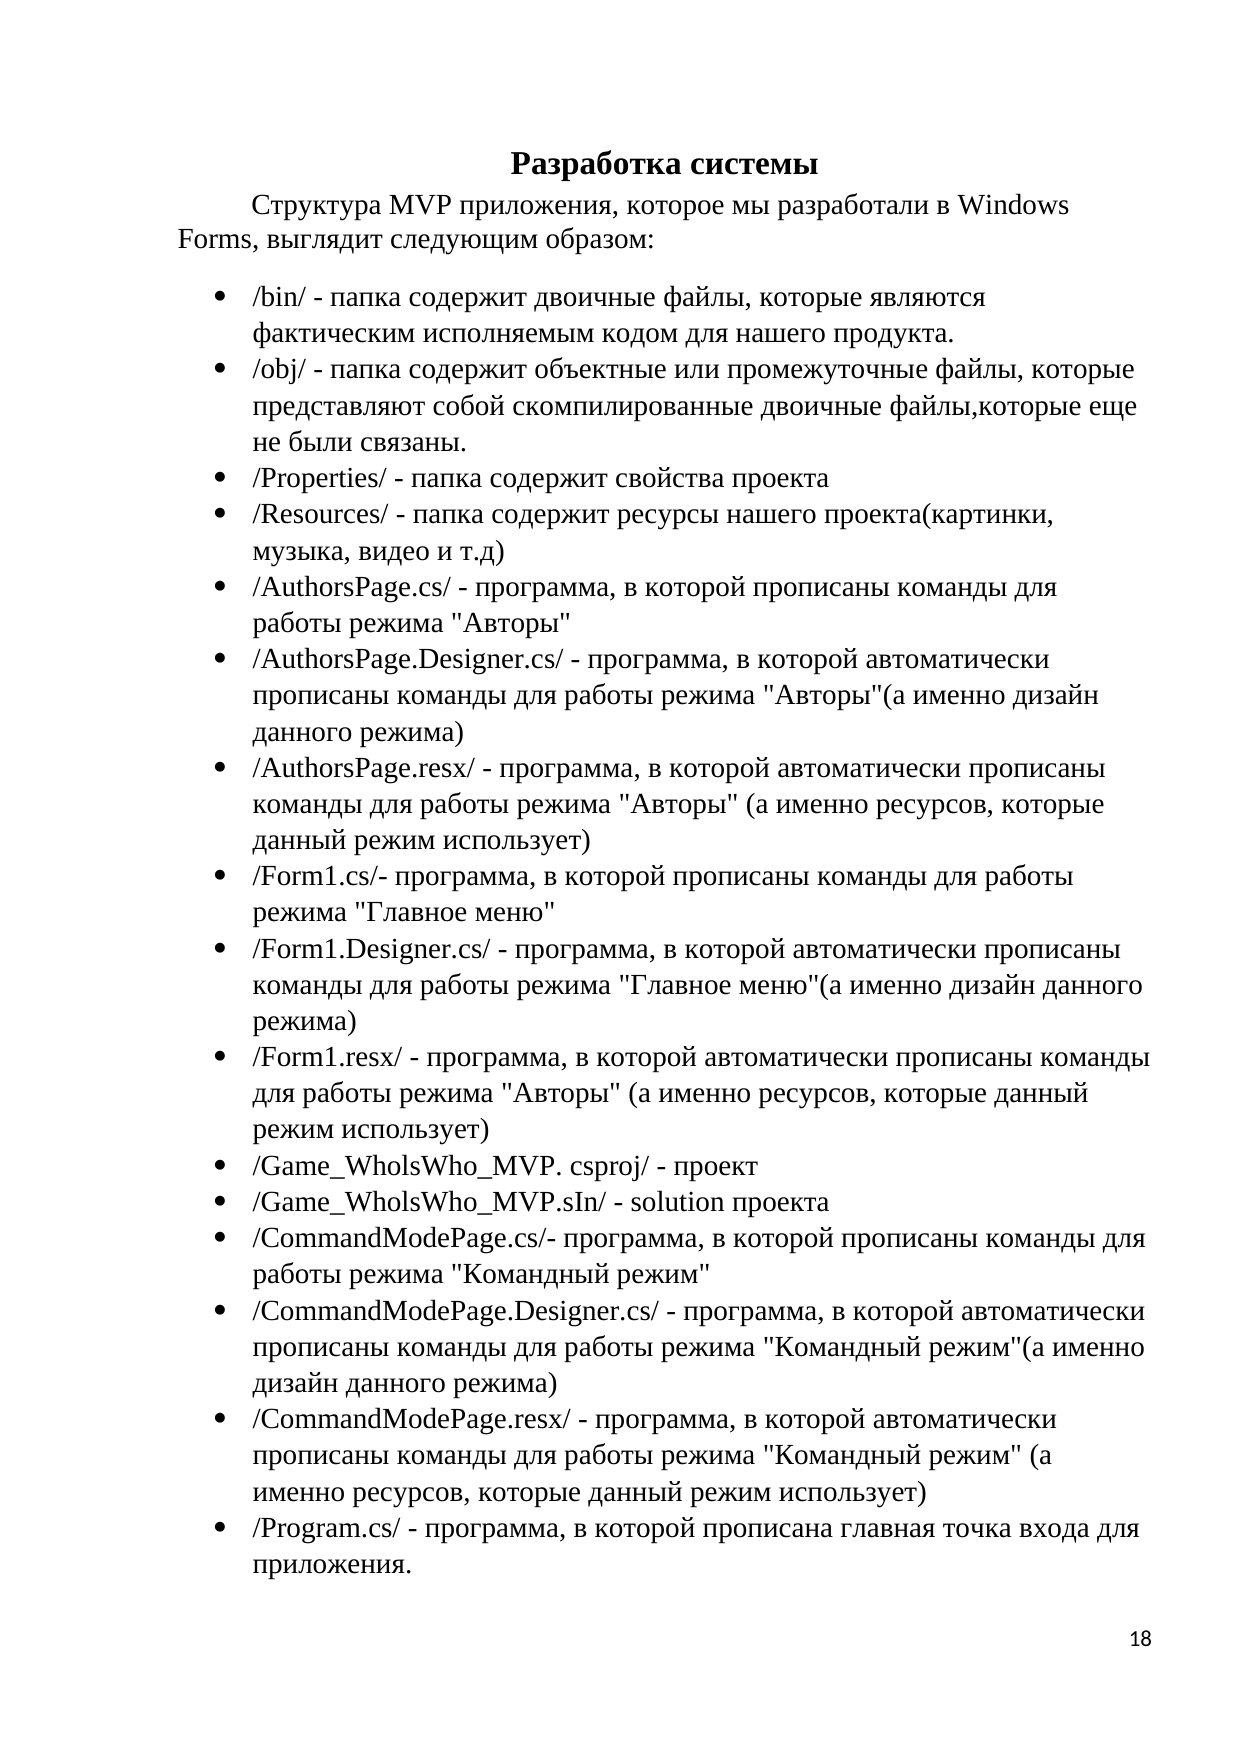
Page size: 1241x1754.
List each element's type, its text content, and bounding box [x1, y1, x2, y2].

text Структура MVP приложения, которое мы разработали в Windows Forms, выглядит следующим образом: [177, 187, 1152, 254]
list /Form1.Designer.cs/ - программа, в которой автоматически прописаны команды для работы режима "Главное меню"(а именно дизайн данного режима) [215, 931, 1152, 1037]
list /Game_WholsWho_MVP. csproj/ - проект [215, 1148, 1152, 1181]
list /Form1.resx/ - программа, в которой автоматически прописаны команды для работы режима "Авторы" (а именно ресурсов, которые данный режим использует) [215, 1039, 1152, 1145]
subtitle Разработка системы [177, 143, 1152, 181]
list /Program.cs/ - программа, в которой прописана главная точка входа для приложения. [215, 1510, 1152, 1579]
list /Resources/ - папка содержит ресурсы нашего проекта(картинки, музыка, видео и т.д) [215, 496, 1152, 566]
list /CommandModePage.resx/ - программа, в которой автоматически прописаны команды для работы режима "Командный режим" (а именно ресурсов, которые данный режим использует) [215, 1401, 1152, 1507]
list /CommandModePage.Designer.cs/ - программа, в которой автоматически прописаны команды для работы режима "Командный режим"(а именно дизайн данного режима) [215, 1293, 1152, 1399]
list /Form1.cs/- программа, в которой прописаны команды для работы режима "Главное меню" [215, 858, 1152, 928]
list /AuthorsPage.resx/ - программа, в которой автоматически прописаны команды для работы режима "Авторы" (а именно ресурсов, которые данный режим использует) [215, 750, 1152, 856]
list /obj/ - папка содержит объектные или промежуточные файлы, которые представляют собой скомпилированные двоичные файлы,которые еще не были связаны. [215, 352, 1152, 458]
list /AuthorsPage.Designer.cs/ - программа, в которой автоматически прописаны команды для работы режима "Авторы"(а именно дизайн данного режима) [215, 641, 1152, 747]
list /Properties/ - папка содержит свойства проекта [215, 460, 1152, 494]
list /AuthorsPage.cs/ - программа, в которой прописаны команды для работы режима "Авторы" [215, 569, 1152, 639]
list /bin/ - папка содержит двоичные файлы, которые являются фактическим исполняемым кодом для нашего продукта. [215, 279, 1152, 349]
list /CommandModePage.cs/- программа, в которой прописаны команды для работы режима "Командный режим" [215, 1220, 1152, 1290]
list /Game_WholsWho_MVP.sIn/ - solution проекта [215, 1184, 1152, 1218]
